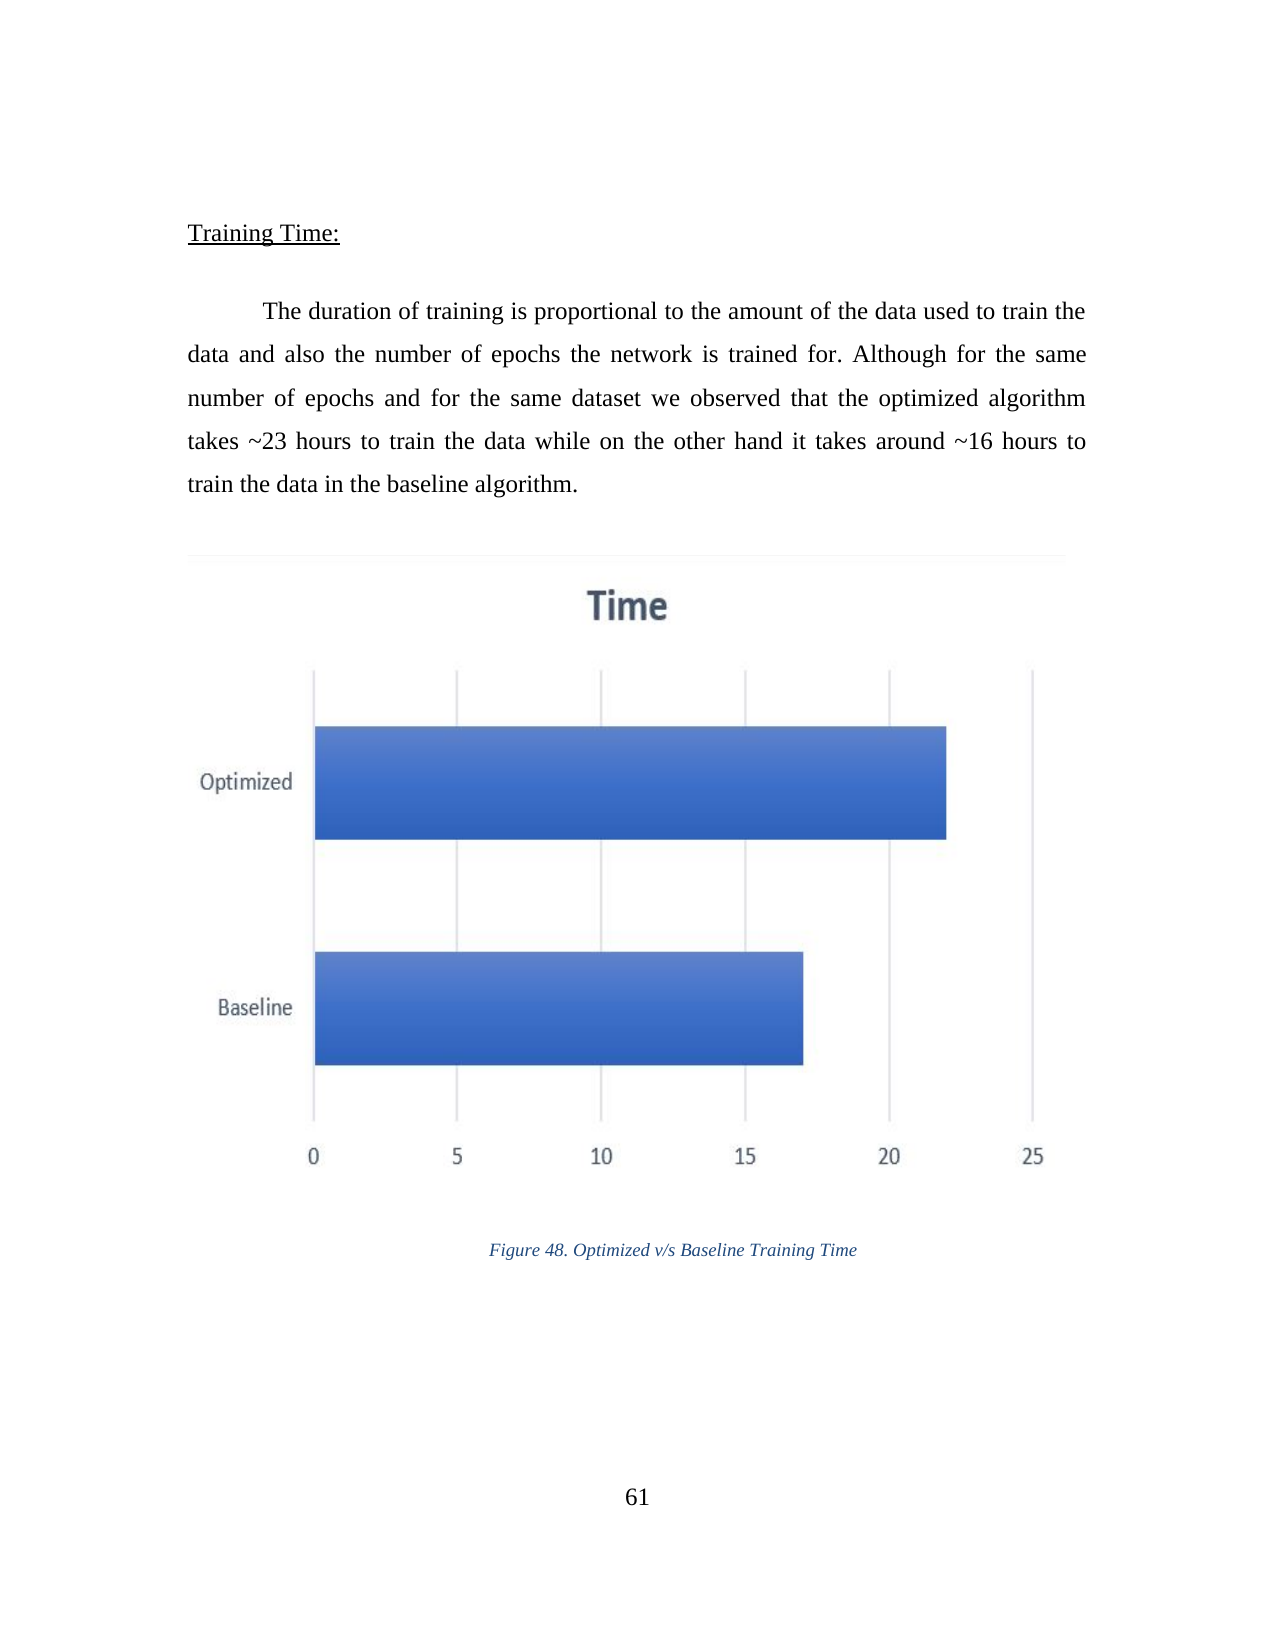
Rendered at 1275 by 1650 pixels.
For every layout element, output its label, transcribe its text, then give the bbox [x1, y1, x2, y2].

subtitle Training Time: [187, 195, 1087, 253]
text The duration of training is proportional to the amount of the data used to train the data and also the number of epochs the network is trained for. Although for the same number of epochs and for the same dataset we observed that the optimized algorithm takes ~23 hours to train the data while on the other hand it takes around ~16 hours to train the data in the baseline algorithm. [187, 296, 1087, 498]
picture [187, 555, 1066, 1185]
